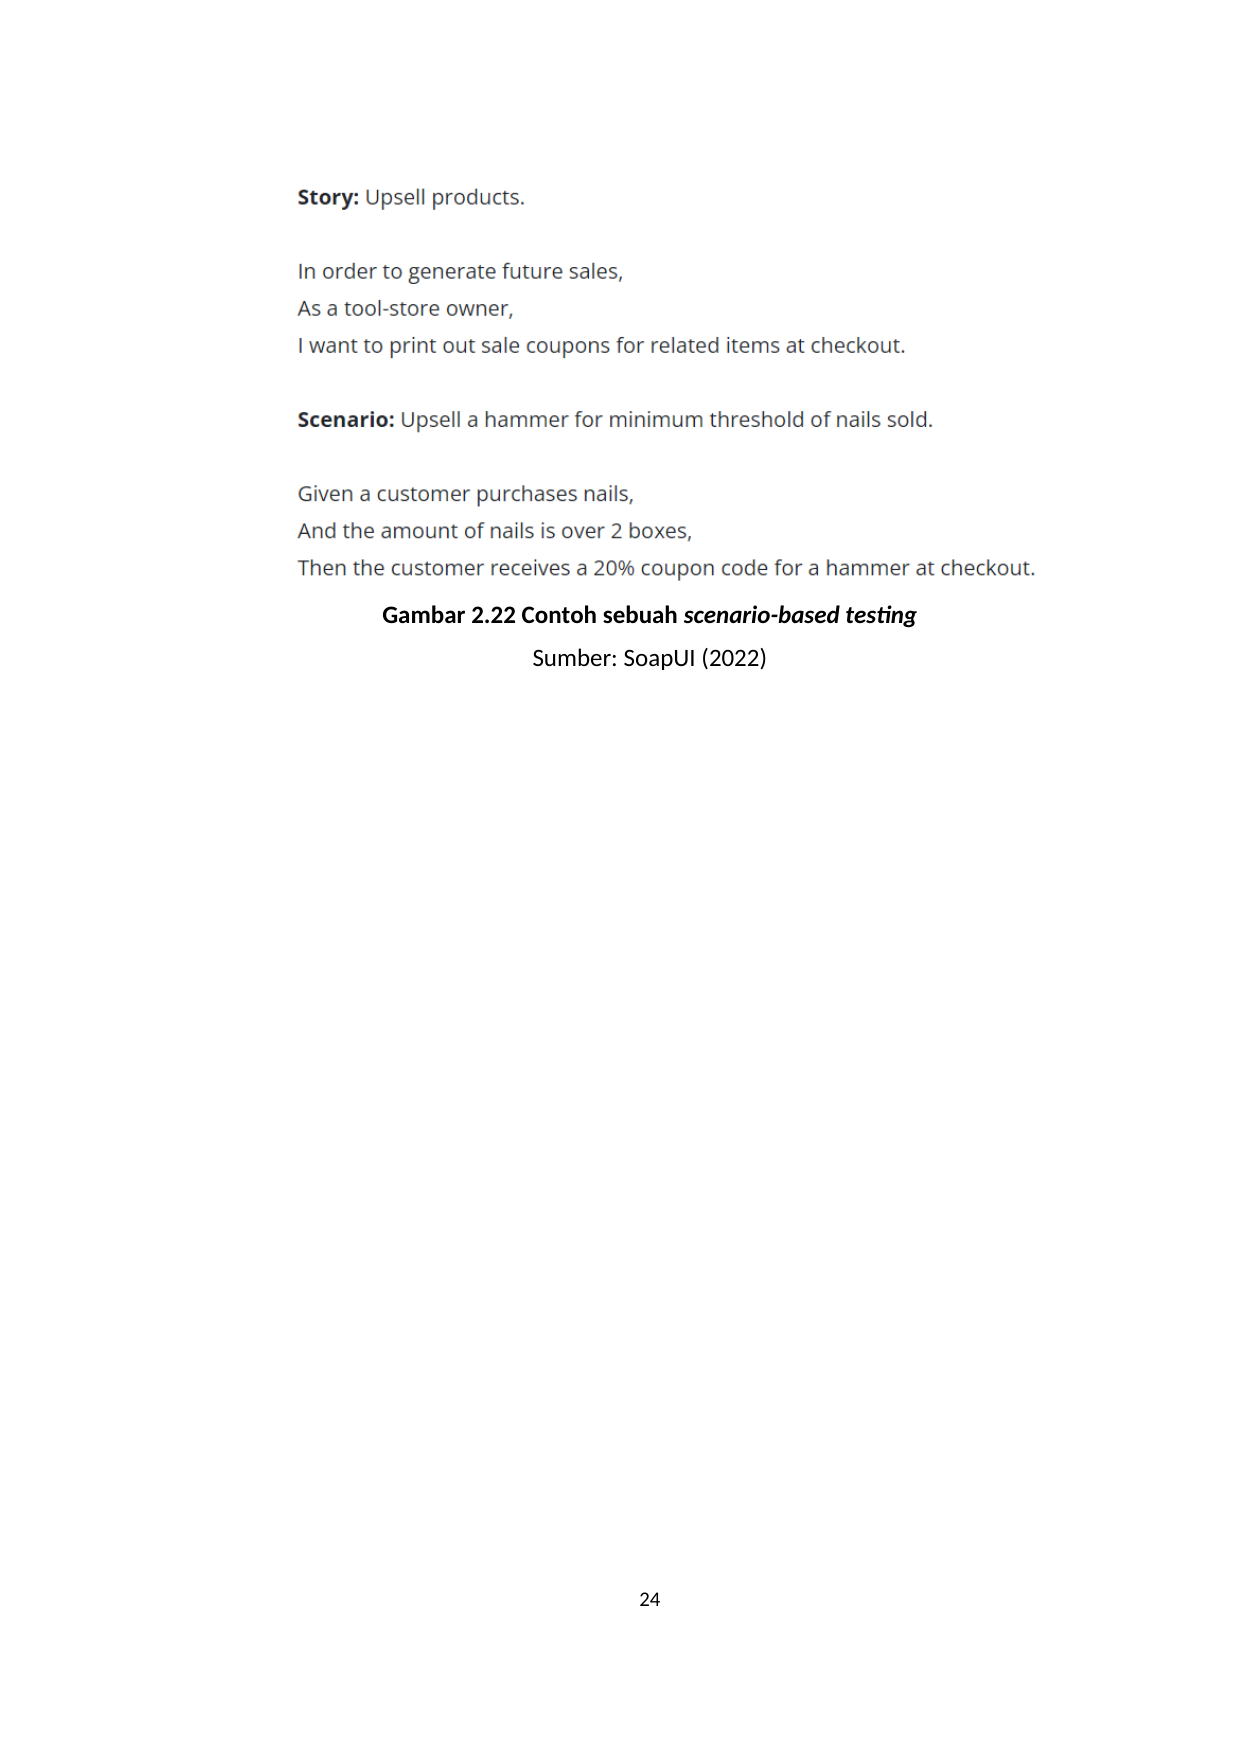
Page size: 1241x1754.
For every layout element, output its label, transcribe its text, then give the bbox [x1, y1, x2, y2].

text Sumber: SoapUI (2022) [236, 642, 1063, 673]
picture [288, 177, 1047, 587]
text Gambar 2.22 Contoh sebuah scenario-based testing [236, 599, 1063, 629]
